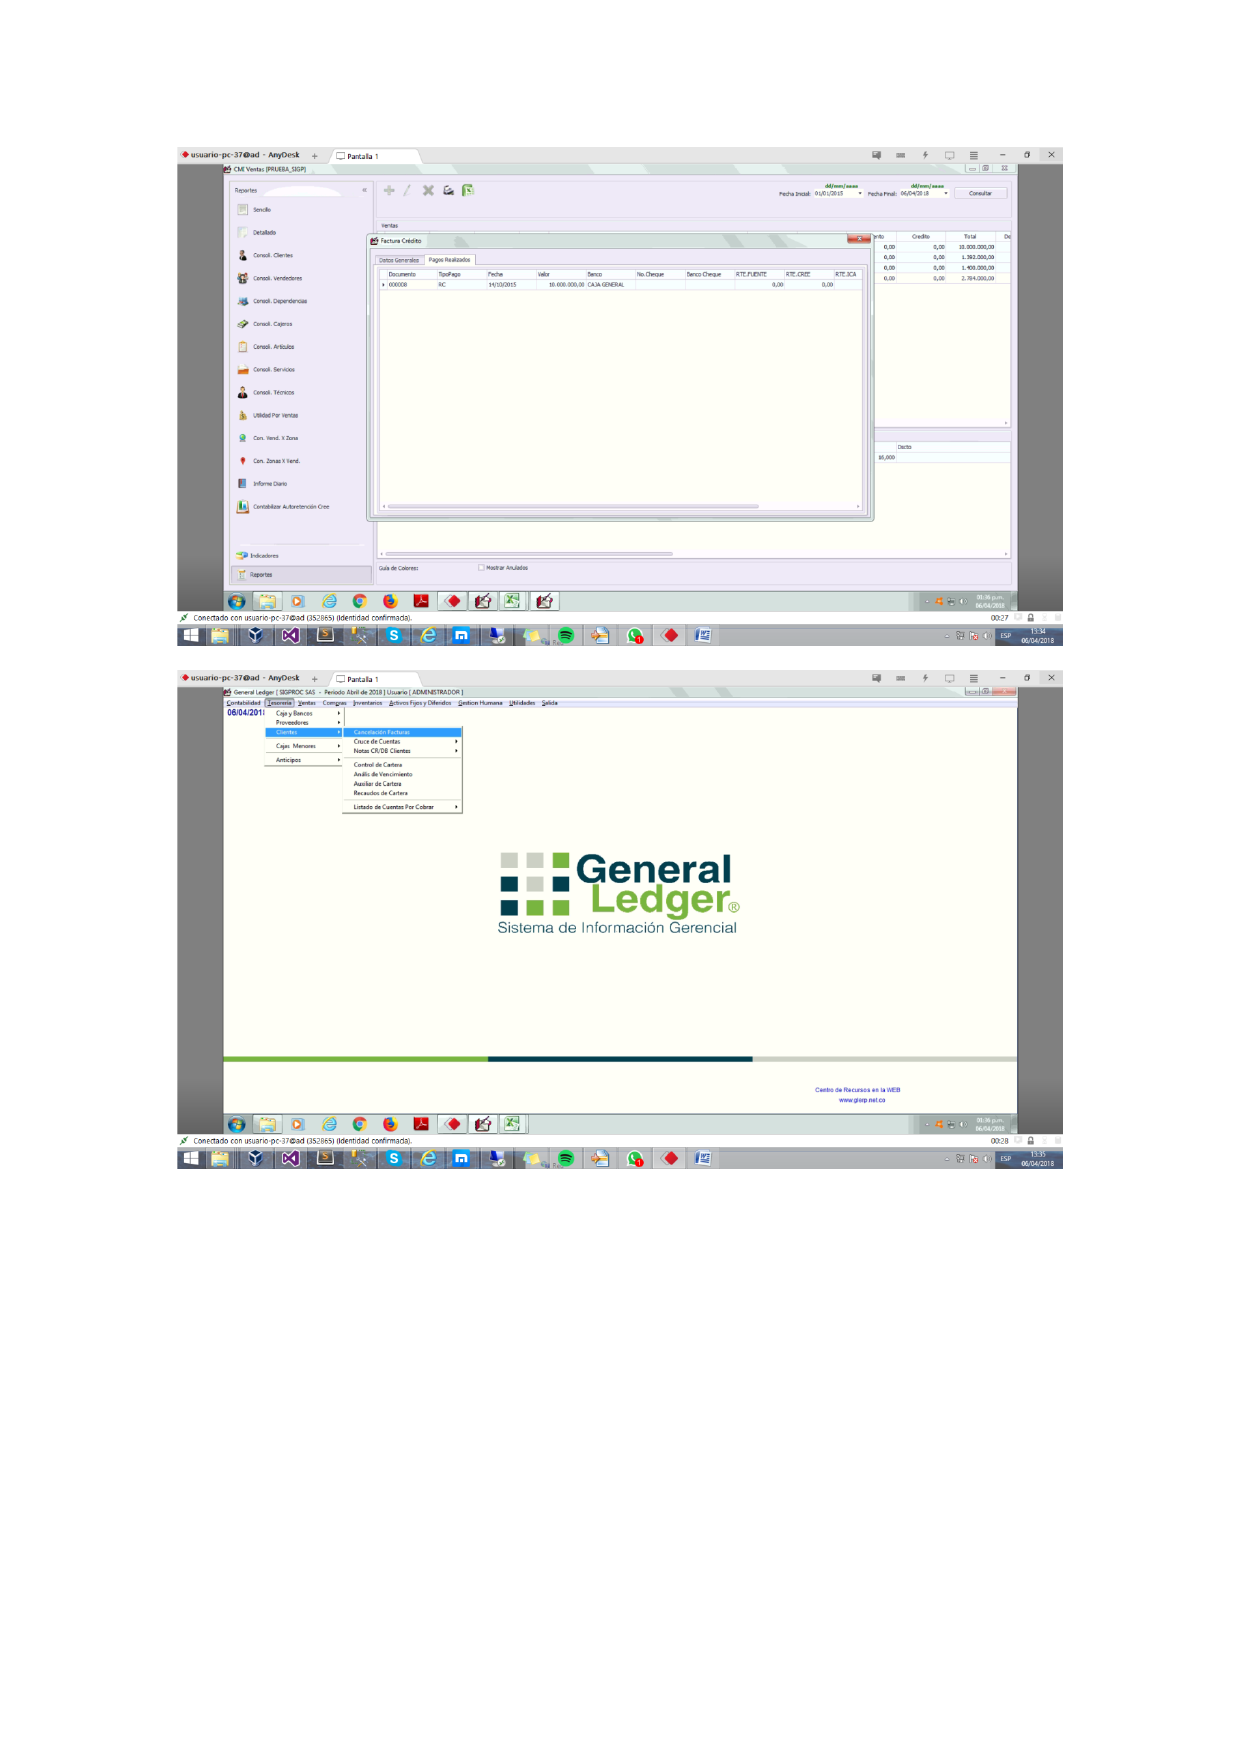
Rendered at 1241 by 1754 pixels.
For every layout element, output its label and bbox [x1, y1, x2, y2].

picture [177, 670, 1063, 1169]
picture [177, 147, 1063, 646]
